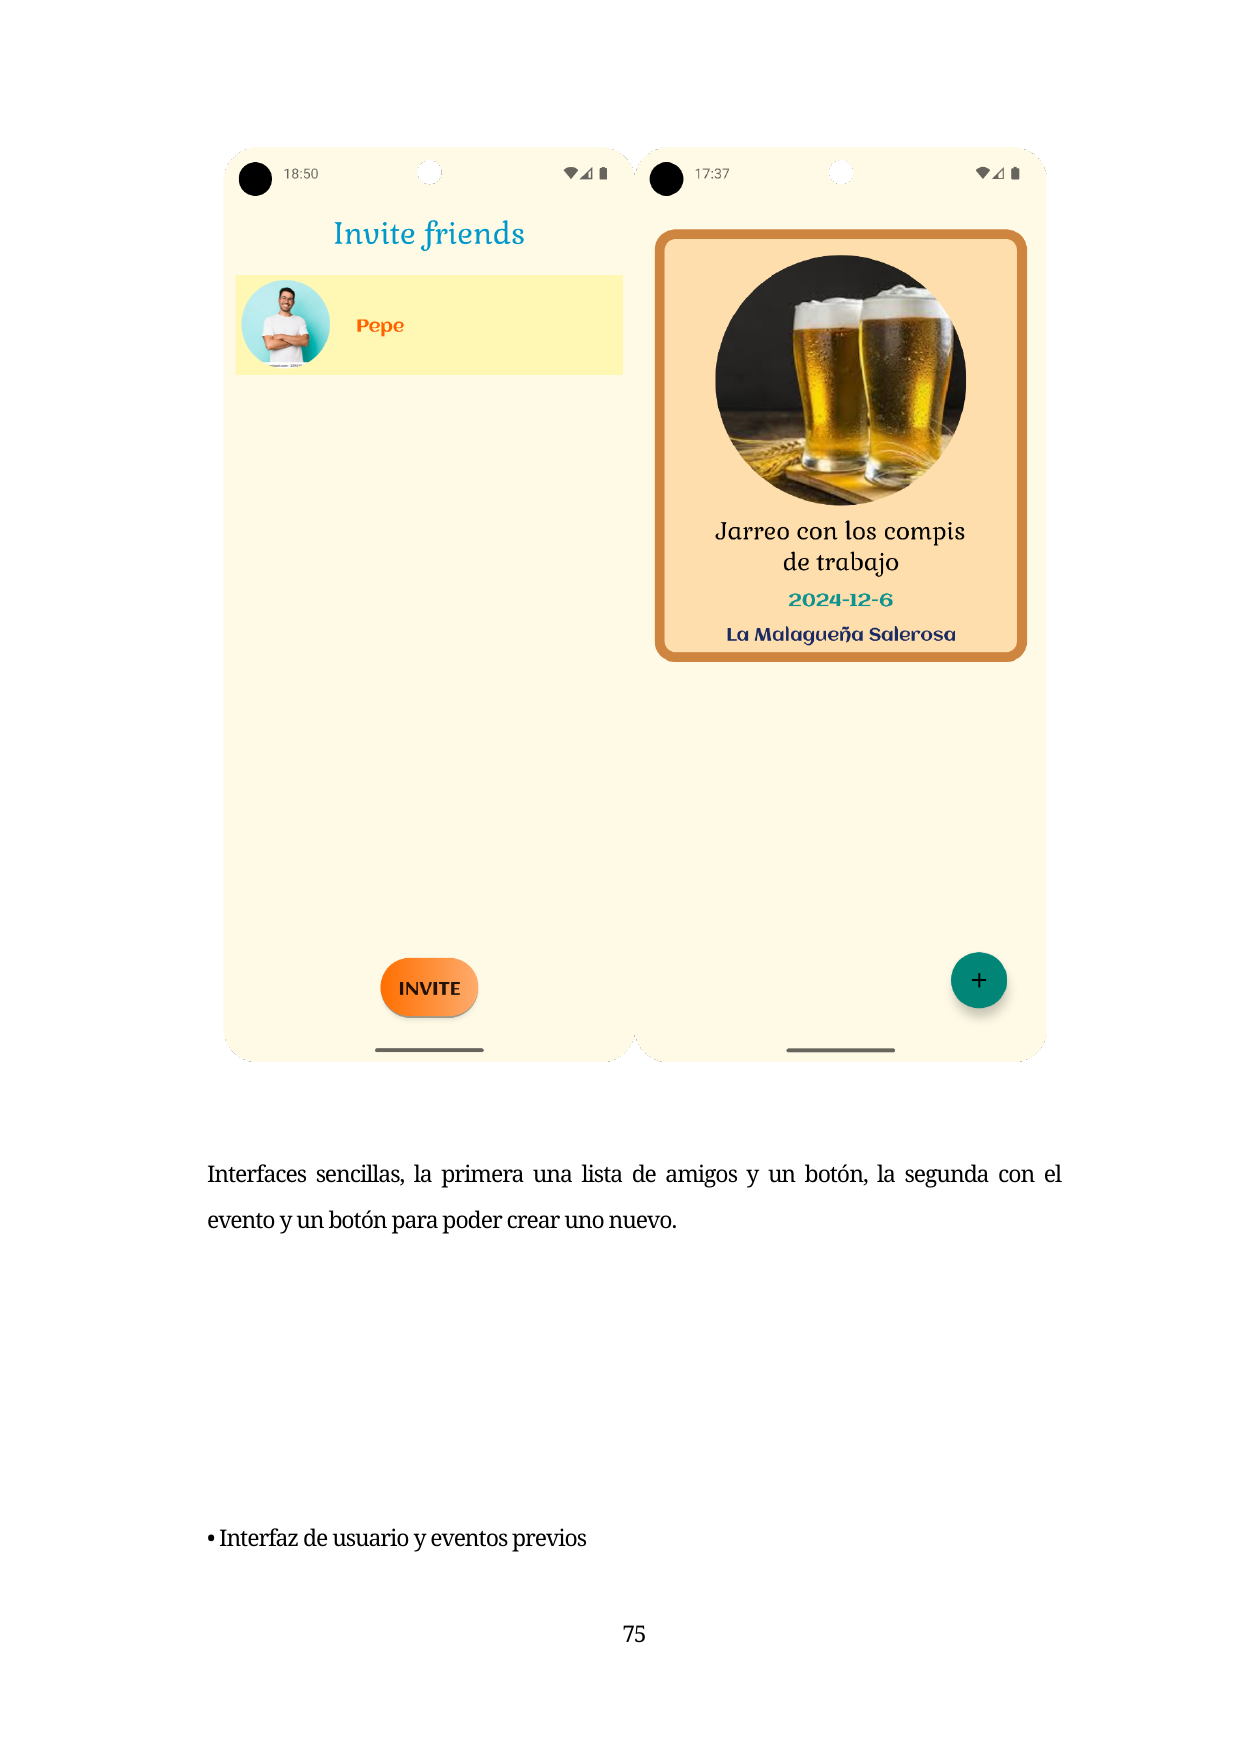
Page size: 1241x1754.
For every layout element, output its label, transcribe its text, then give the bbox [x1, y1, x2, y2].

text Interfaces sencillas, la primera una lista de amigos y un botón, la segunda con el evento y un botón para poder crear uno nuevo. [207, 1158, 1063, 1236]
text • Interfaz de usuario y eventos previos [207, 1522, 1063, 1553]
picture [223, 147, 1047, 1062]
